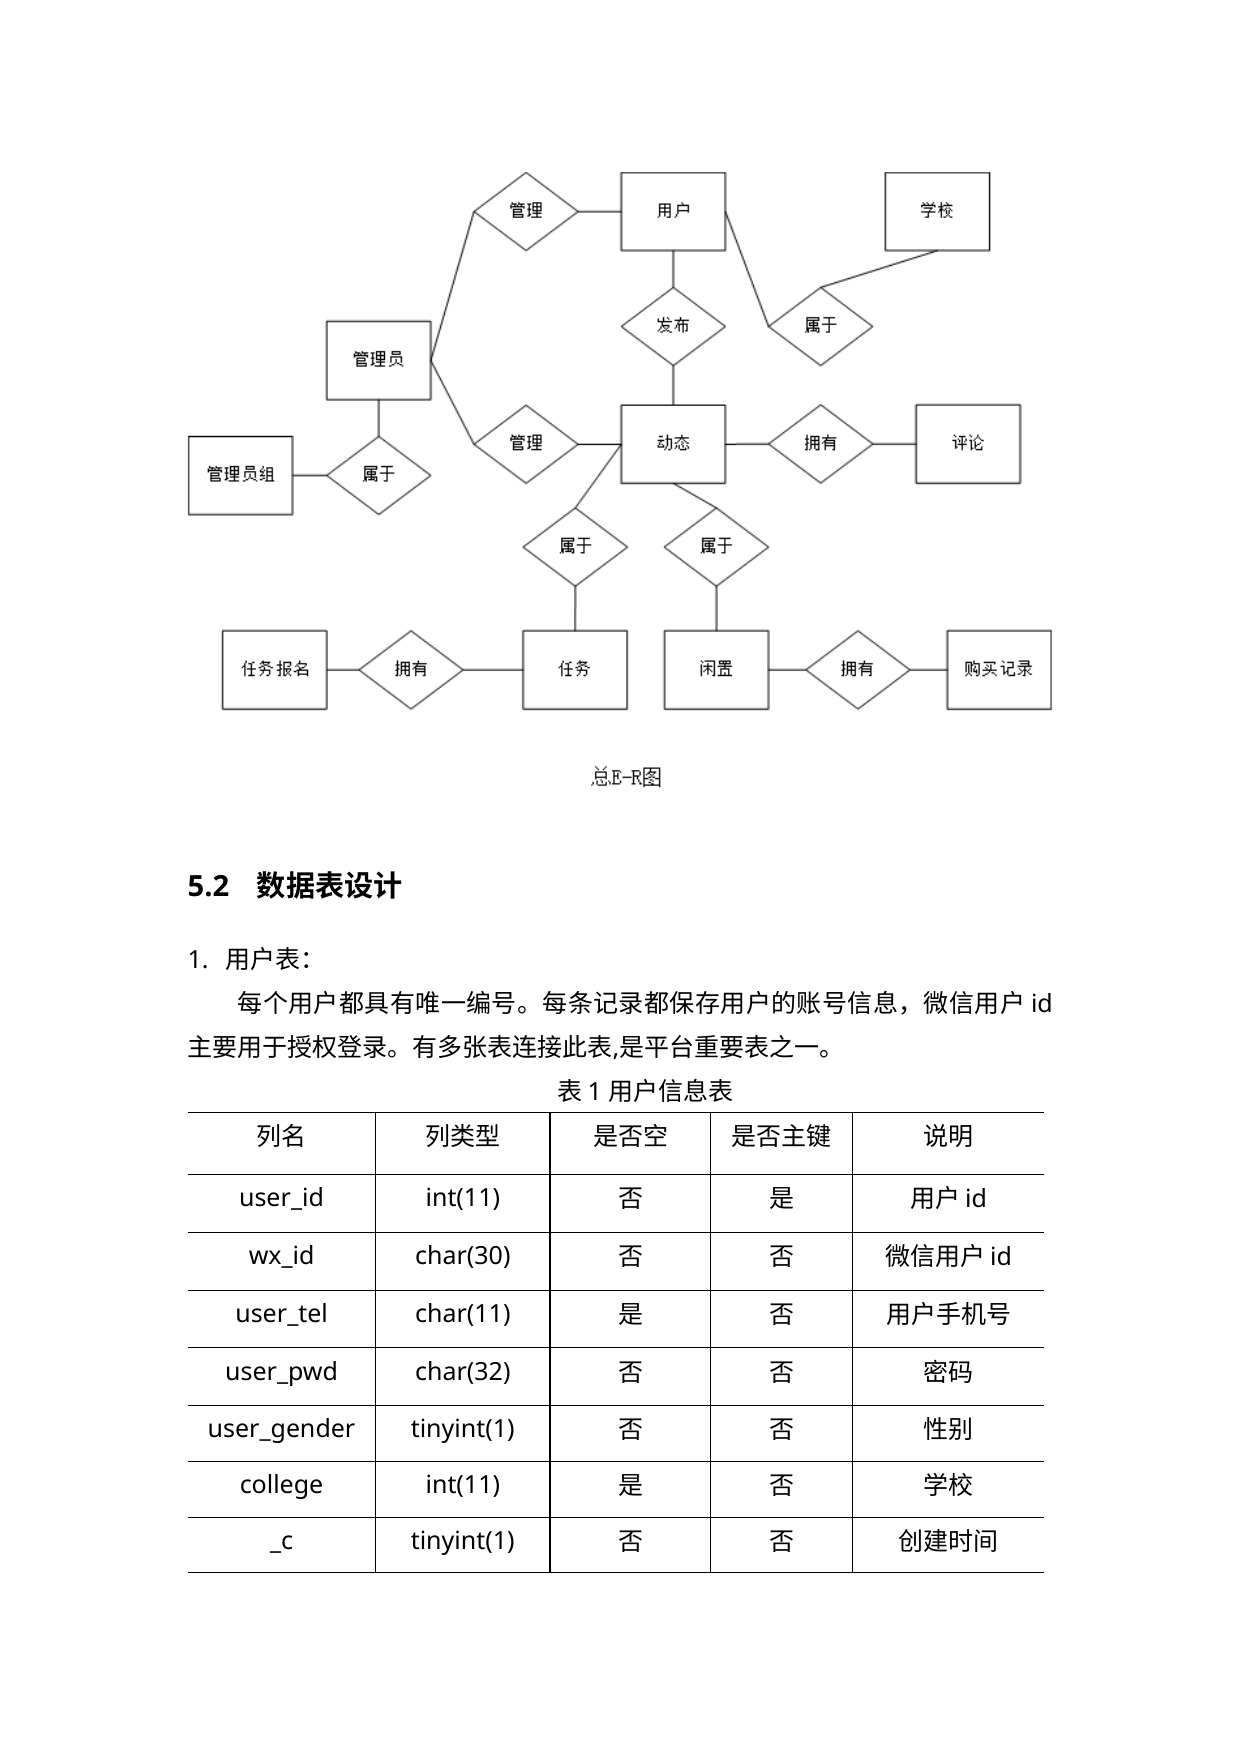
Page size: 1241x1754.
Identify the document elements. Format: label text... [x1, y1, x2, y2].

table_cell 否 [711, 1291, 852, 1347]
table_cell _c [188, 1518, 375, 1572]
table_cell 否 [551, 1406, 710, 1461]
table_cell 否 [711, 1348, 852, 1405]
table_cell 是 [711, 1175, 852, 1232]
table_cell 密码 [853, 1348, 1044, 1405]
table_cell 否 [711, 1462, 852, 1517]
table_cell user_id [188, 1175, 375, 1232]
table_cell wx_id [188, 1233, 375, 1289]
table_cell 用户id [853, 1175, 1044, 1232]
list 用户表： [187, 935, 1053, 979]
table_cell tinyint(1) [376, 1518, 549, 1572]
table_cell tinyint(1) [376, 1406, 549, 1461]
table_cell college [188, 1462, 375, 1517]
table_cell 否 [551, 1175, 710, 1232]
text 表1 用户信息表 [187, 1067, 1053, 1112]
table_header 列类型 [376, 1113, 549, 1174]
text 每个用户都具有唯一编号。每条记录都保存用户的账号信息，微信用户id主要用于授权登录。有多张表连接此表,是平台重要表之一。 [187, 979, 1053, 1067]
table_cell 创建时间 [853, 1518, 1044, 1572]
table_cell 性别 [853, 1406, 1044, 1461]
table_header 说明 [853, 1113, 1044, 1174]
table_cell char(11) [376, 1291, 549, 1347]
table_cell char(30) [376, 1233, 549, 1289]
table_cell 微信用户id [853, 1233, 1044, 1289]
table_cell int(11) [376, 1175, 549, 1232]
table_cell int(11) [376, 1462, 549, 1517]
table_cell 学校 [853, 1462, 1044, 1517]
table_cell 否 [551, 1233, 710, 1289]
table_cell 否 [711, 1518, 852, 1572]
table_cell char(32) [376, 1348, 549, 1405]
table_cell 是 [551, 1462, 710, 1517]
subtitle 数据表设计 [187, 862, 1053, 906]
table_cell user_pwd [188, 1348, 375, 1405]
table_cell user_tel [188, 1291, 375, 1347]
table_cell user_gender [188, 1406, 375, 1461]
table_cell 否 [711, 1406, 852, 1461]
table_cell 否 [711, 1233, 852, 1289]
picture [187, 172, 1053, 799]
table_header 是否空 [551, 1113, 710, 1174]
table_header 列名 [188, 1113, 375, 1174]
table_cell 否 [551, 1518, 710, 1572]
table_cell 用户手机号 [853, 1291, 1044, 1347]
table_header 是否主键 [711, 1113, 852, 1174]
table_cell 否 [551, 1348, 710, 1405]
table_cell 是 [551, 1291, 710, 1347]
